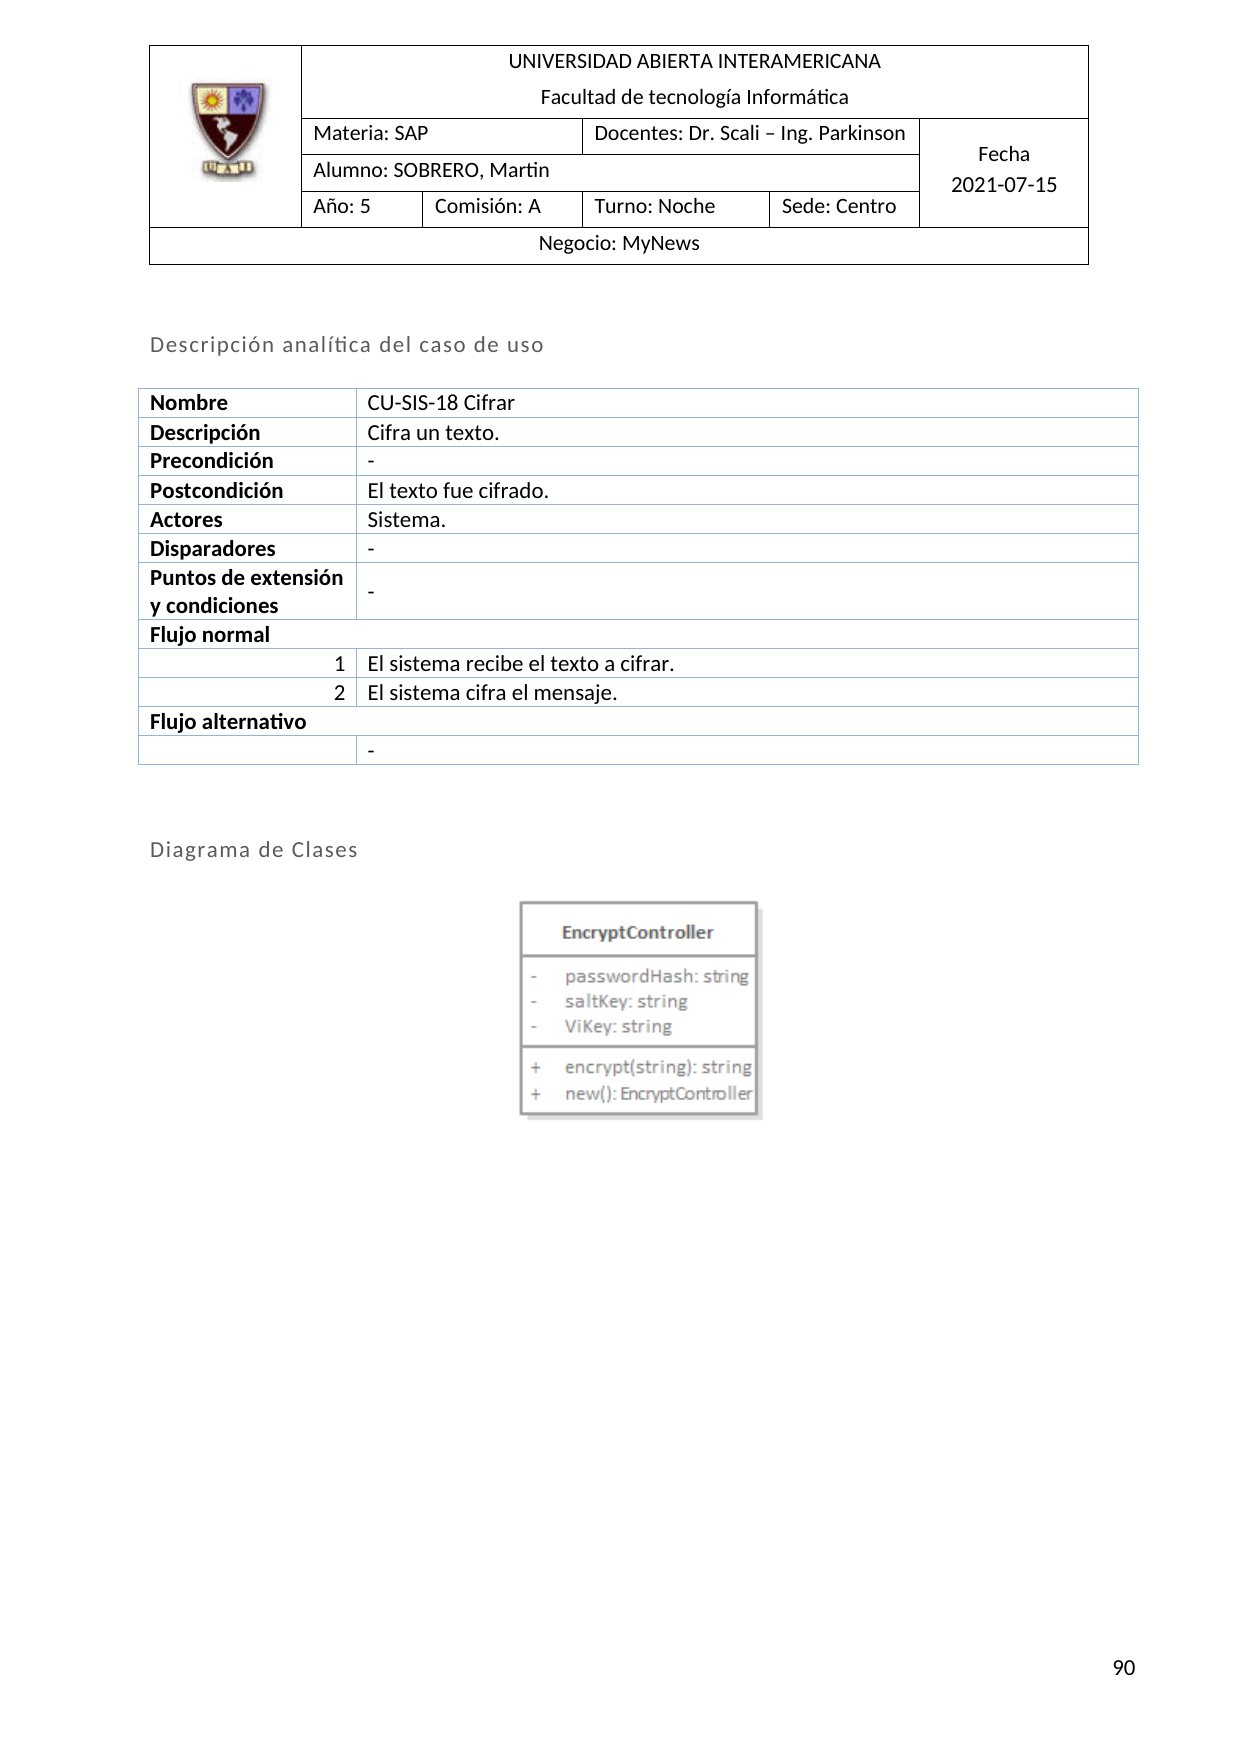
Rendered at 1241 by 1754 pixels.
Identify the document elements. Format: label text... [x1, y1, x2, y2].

table_cell El texto fue cifrado. [357, 476, 1138, 504]
table_cell Actores [139, 505, 356, 533]
table_cell Sistema. [357, 505, 1138, 533]
table_header CU-SIS-18 Cifrar [357, 389, 1138, 417]
table_cell Flujo normal [139, 620, 1138, 648]
table_cell - [357, 563, 1138, 619]
table_cell El sistema cifra el mensaje. [357, 678, 1138, 706]
table_cell - [357, 534, 1138, 562]
table_cell Descripción [139, 418, 356, 446]
table_cell - [357, 736, 1138, 764]
table_cell Cifra un texto. [357, 418, 1138, 446]
table_cell Puntos de extensión y condiciones [139, 563, 356, 619]
table_cell Precondición [139, 447, 356, 475]
table_cell Postcondición [139, 476, 356, 504]
table_cell Disparadores [139, 534, 356, 562]
table_header Nombre [139, 389, 356, 417]
table_cell 2 [139, 678, 356, 706]
picture [512, 892, 774, 1125]
table_cell - [357, 447, 1138, 475]
table_cell [139, 736, 356, 764]
table_cell El sistema recibe el texto a cifrar. [357, 649, 1138, 677]
picture [177, 74, 278, 187]
subtitle Diagrama de Clases [150, 835, 1135, 863]
subtitle Descripción analítica del caso de uso [150, 330, 1135, 358]
table_cell Flujo alternativo [139, 707, 1138, 735]
table_cell 1 [139, 649, 356, 677]
